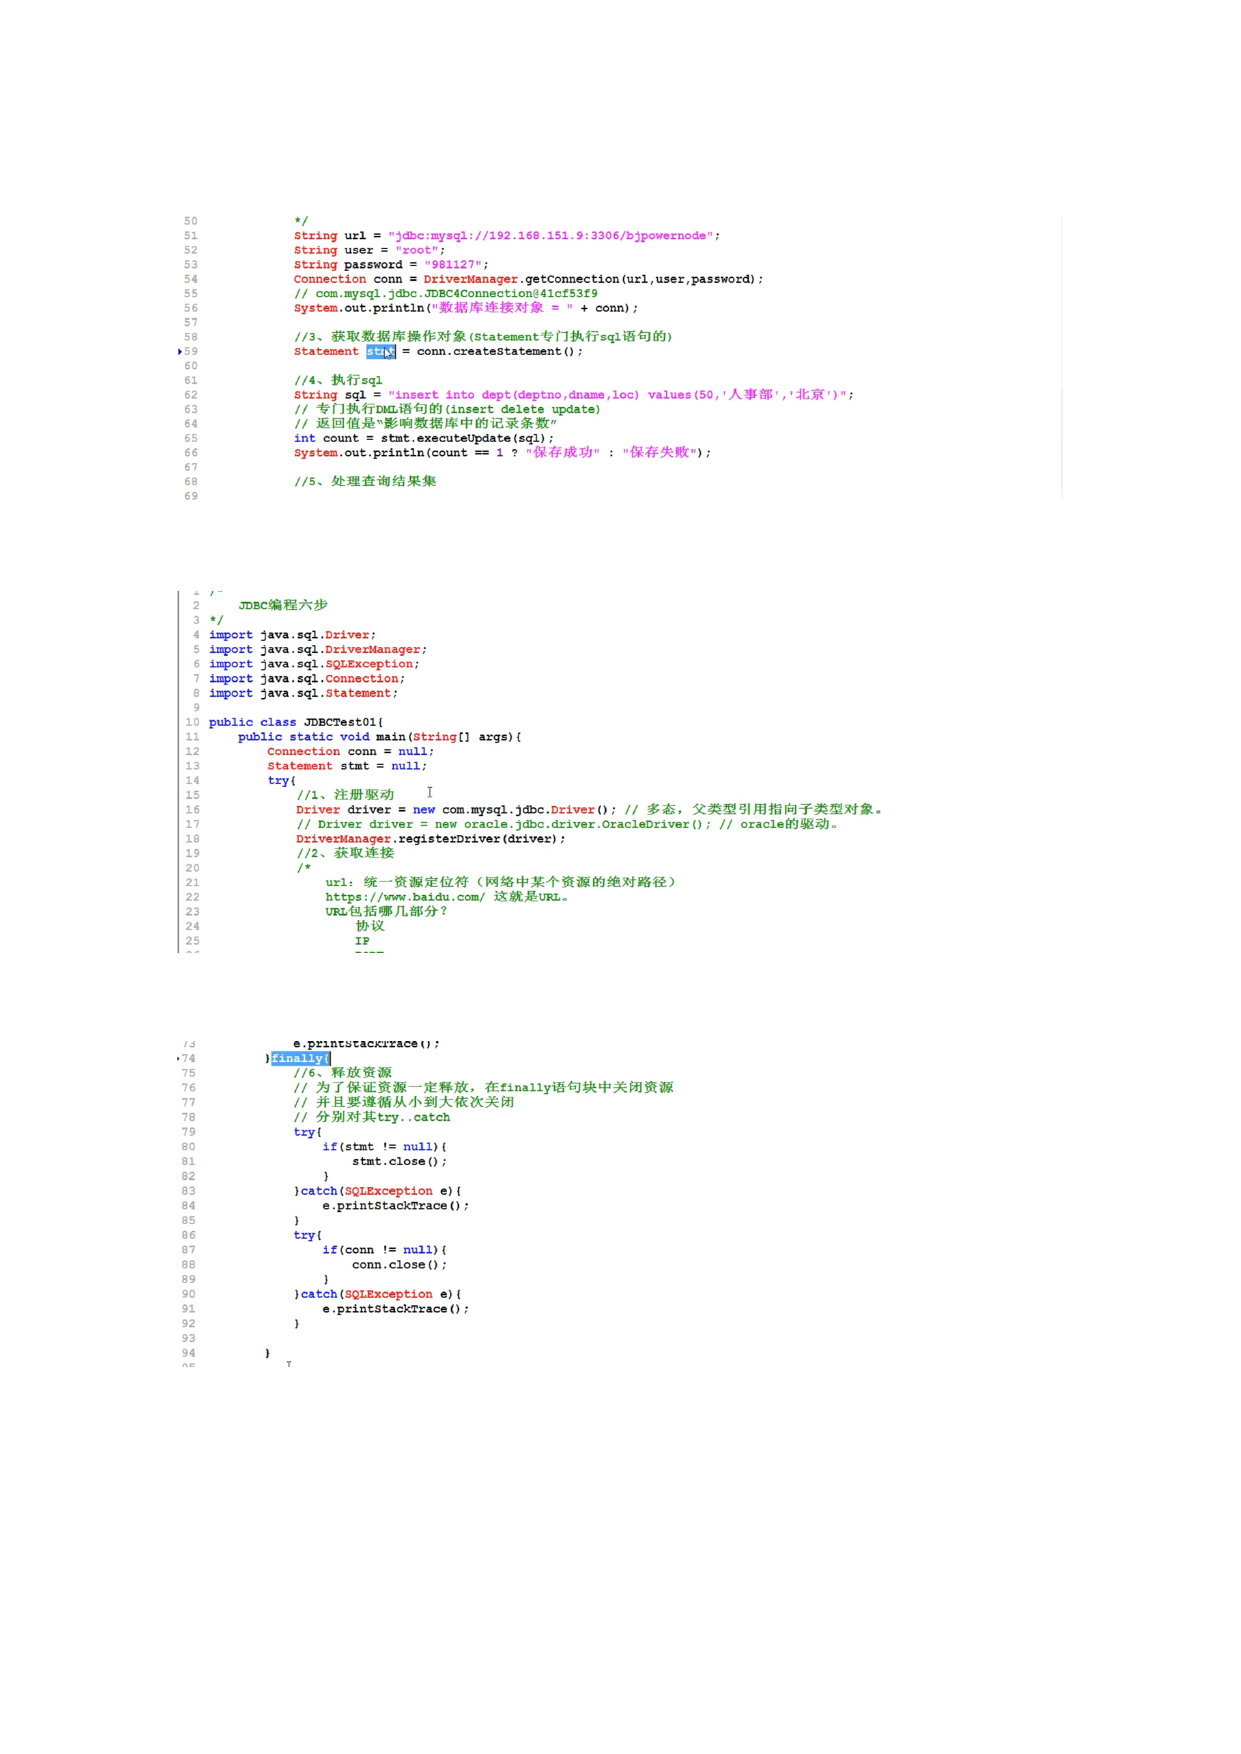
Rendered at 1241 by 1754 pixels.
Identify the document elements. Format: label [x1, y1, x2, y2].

picture [177, 591, 1063, 953]
picture [177, 1041, 1063, 1367]
picture [177, 216, 1063, 500]
